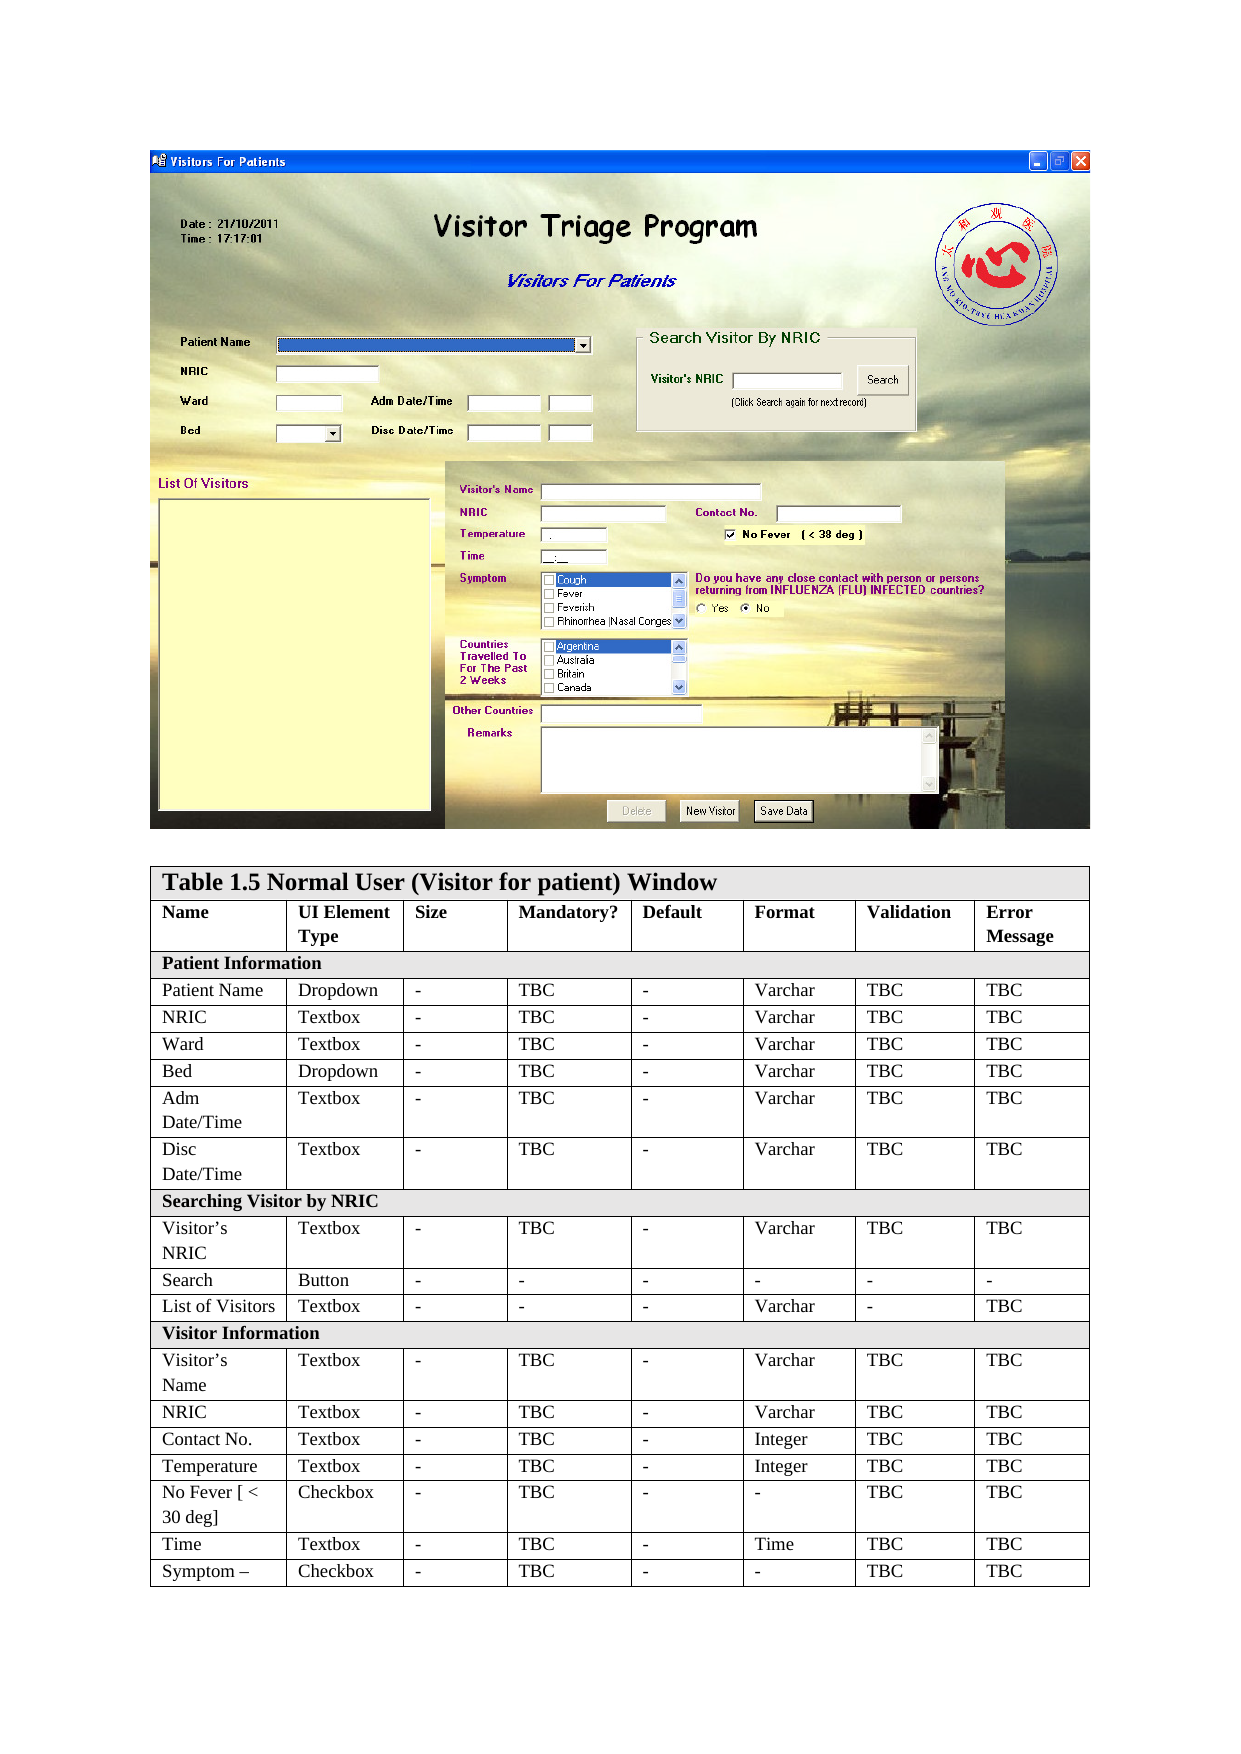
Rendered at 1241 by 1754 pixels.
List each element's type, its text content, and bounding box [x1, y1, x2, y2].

table_cell NRIC [151, 1401, 286, 1427]
table_cell List of Visitors [151, 1295, 286, 1321]
table_cell TBC [508, 1006, 631, 1032]
table_cell TBC [508, 1428, 631, 1453]
table_cell Bed [151, 1060, 286, 1086]
table_cell TBC [508, 1060, 631, 1086]
table_cell Textbox [287, 1455, 403, 1480]
table_cell - [508, 1295, 631, 1321]
table_cell - [632, 1428, 743, 1453]
table_cell Name [151, 901, 286, 951]
table_cell Patient Name [151, 979, 286, 1005]
table_cell - [404, 1533, 507, 1559]
table_cell TBC [508, 1138, 631, 1189]
table_cell Textbox [287, 1533, 403, 1559]
table_cell Dropdown [287, 979, 403, 1005]
table_cell Varchar [744, 1295, 855, 1321]
table_cell Ward [151, 1033, 286, 1059]
table_cell - [404, 1295, 507, 1321]
table_cell TBC [856, 1455, 974, 1480]
table_cell TBC [975, 1533, 1089, 1559]
table_cell - [856, 1295, 974, 1321]
table_cell Searching Visitor by NRIC [151, 1190, 1089, 1216]
table_cell Visitor’s NRIC [151, 1217, 286, 1267]
table_cell TBC [856, 1060, 974, 1086]
table_cell - [404, 979, 507, 1005]
table_cell TBC [856, 1401, 974, 1427]
table_cell TBC [975, 1560, 1089, 1586]
table_cell - [404, 1481, 507, 1532]
table_cell TBC [975, 1295, 1089, 1321]
table_cell Textbox [287, 1217, 403, 1267]
table_cell Validation [856, 901, 974, 951]
table_cell Default [632, 901, 743, 951]
table_cell - [404, 1269, 507, 1294]
table_cell TBC [856, 1217, 974, 1267]
table_cell - [404, 1138, 507, 1189]
table_cell Temperature [151, 1455, 286, 1480]
table_cell Textbox [287, 1401, 403, 1427]
table_cell - [632, 1349, 743, 1400]
table_cell Varchar [744, 1401, 855, 1427]
table_cell - [744, 1269, 855, 1294]
table_cell Varchar [744, 1060, 855, 1086]
table_cell Varchar [744, 1217, 855, 1267]
table_cell Integer [744, 1428, 855, 1453]
table_cell - [632, 1481, 743, 1532]
table_cell Patient Information [151, 952, 1089, 978]
table_cell - [404, 1428, 507, 1453]
table_cell TBC [856, 1533, 974, 1559]
table_cell No Fever [ < 30 deg] [151, 1481, 286, 1532]
table_cell TBC [975, 1006, 1089, 1032]
table_cell UI Element Type [287, 901, 403, 951]
table_cell TBC [975, 979, 1089, 1005]
table_cell - [632, 1006, 743, 1032]
table_cell Contact No. [151, 1428, 286, 1453]
table_cell TBC [975, 1217, 1089, 1267]
table_cell - [632, 1033, 743, 1059]
table_cell Textbox [287, 1428, 403, 1453]
table_cell TBC [856, 1138, 974, 1189]
table_cell TBC [975, 1060, 1089, 1086]
table_cell - [632, 1401, 743, 1427]
table_cell TBC [856, 1033, 974, 1059]
table_cell - [404, 1060, 507, 1086]
table_cell Time [744, 1533, 855, 1559]
table_cell - [404, 1087, 507, 1137]
table_cell TBC [975, 1401, 1089, 1427]
table_cell NRIC [151, 1006, 286, 1032]
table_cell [151, 1560, 286, 1586]
table_cell Checkbox [287, 1560, 403, 1586]
table_cell TBC [508, 1455, 631, 1480]
table_cell - [632, 979, 743, 1005]
table_cell - [404, 1006, 507, 1032]
table_cell TBC [975, 1138, 1089, 1189]
table_cell Textbox [287, 1033, 403, 1059]
table_cell TBC [508, 1087, 631, 1137]
table_cell Varchar [744, 1033, 855, 1059]
table_cell - [632, 1138, 743, 1189]
table_cell TBC [508, 1349, 631, 1400]
table_cell TBC [856, 1006, 974, 1032]
table_cell Varchar [744, 1087, 855, 1137]
table_cell Textbox [287, 1295, 403, 1321]
table_cell - [404, 1401, 507, 1427]
table_cell TBC [508, 1217, 631, 1267]
table_cell Textbox [287, 1087, 403, 1137]
table_cell - [404, 1349, 507, 1400]
table_cell TBC [975, 1087, 1089, 1137]
table_cell TBC [508, 1533, 631, 1559]
table_cell Time [151, 1533, 286, 1559]
table_cell TBC [856, 1428, 974, 1453]
table_cell - [632, 1217, 743, 1267]
table_cell - [856, 1269, 974, 1294]
table_cell - [744, 1560, 855, 1586]
table_cell Size [404, 901, 507, 951]
table_cell Checkbox [287, 1481, 403, 1532]
table_cell - [508, 1269, 631, 1294]
table_cell - [632, 1560, 743, 1586]
table_cell TBC [975, 1349, 1089, 1400]
table_cell Visitor Information [151, 1322, 1089, 1348]
table_cell TBC [975, 1428, 1089, 1453]
table_cell Mandatory? [508, 901, 631, 951]
table_cell Dropdown [287, 1060, 403, 1086]
table_header Table 1.5 Normal User (Visitor for patient) Window [151, 867, 1089, 899]
table_cell Varchar [744, 979, 855, 1005]
table_cell Format [744, 901, 855, 951]
table_cell TBC [975, 1033, 1089, 1059]
table_cell - [632, 1295, 743, 1321]
table_cell TBC [975, 1481, 1089, 1532]
table_cell TBC [508, 979, 631, 1005]
table_cell Integer [744, 1455, 855, 1480]
table_cell TBC [508, 1401, 631, 1427]
table_cell TBC [856, 1560, 974, 1586]
table_cell Disc Date/Time [151, 1138, 286, 1189]
table_cell - [404, 1217, 507, 1267]
table_cell TBC [856, 1481, 974, 1532]
table_cell Textbox [287, 1138, 403, 1189]
table_cell - [632, 1269, 743, 1294]
table_cell - [632, 1455, 743, 1480]
table_cell Textbox [287, 1006, 403, 1032]
table_cell - [632, 1533, 743, 1559]
table_cell - [975, 1269, 1089, 1294]
table_cell Search [151, 1269, 286, 1294]
table_cell Adm Date/Time [151, 1087, 286, 1137]
table_cell TBC [508, 1560, 631, 1586]
table_cell Visitor’s Name [151, 1349, 286, 1400]
table_cell Varchar [744, 1138, 855, 1189]
table_cell Varchar [744, 1006, 855, 1032]
table_cell - [404, 1560, 507, 1586]
table_cell TBC [856, 979, 974, 1005]
table_cell TBC [508, 1033, 631, 1059]
table_cell - [632, 1060, 743, 1086]
table_cell TBC [856, 1087, 974, 1137]
table_cell Varchar [744, 1349, 855, 1400]
table_cell - [404, 1455, 507, 1480]
table_cell Textbox [287, 1349, 403, 1400]
table_cell Button [287, 1269, 403, 1294]
table_cell Error Message [975, 901, 1089, 951]
table_cell TBC [975, 1455, 1089, 1480]
table_cell - [404, 1033, 507, 1059]
table_cell - [744, 1481, 855, 1532]
table_cell TBC [856, 1349, 974, 1400]
table_cell TBC [508, 1481, 631, 1532]
table_cell - [632, 1087, 743, 1137]
